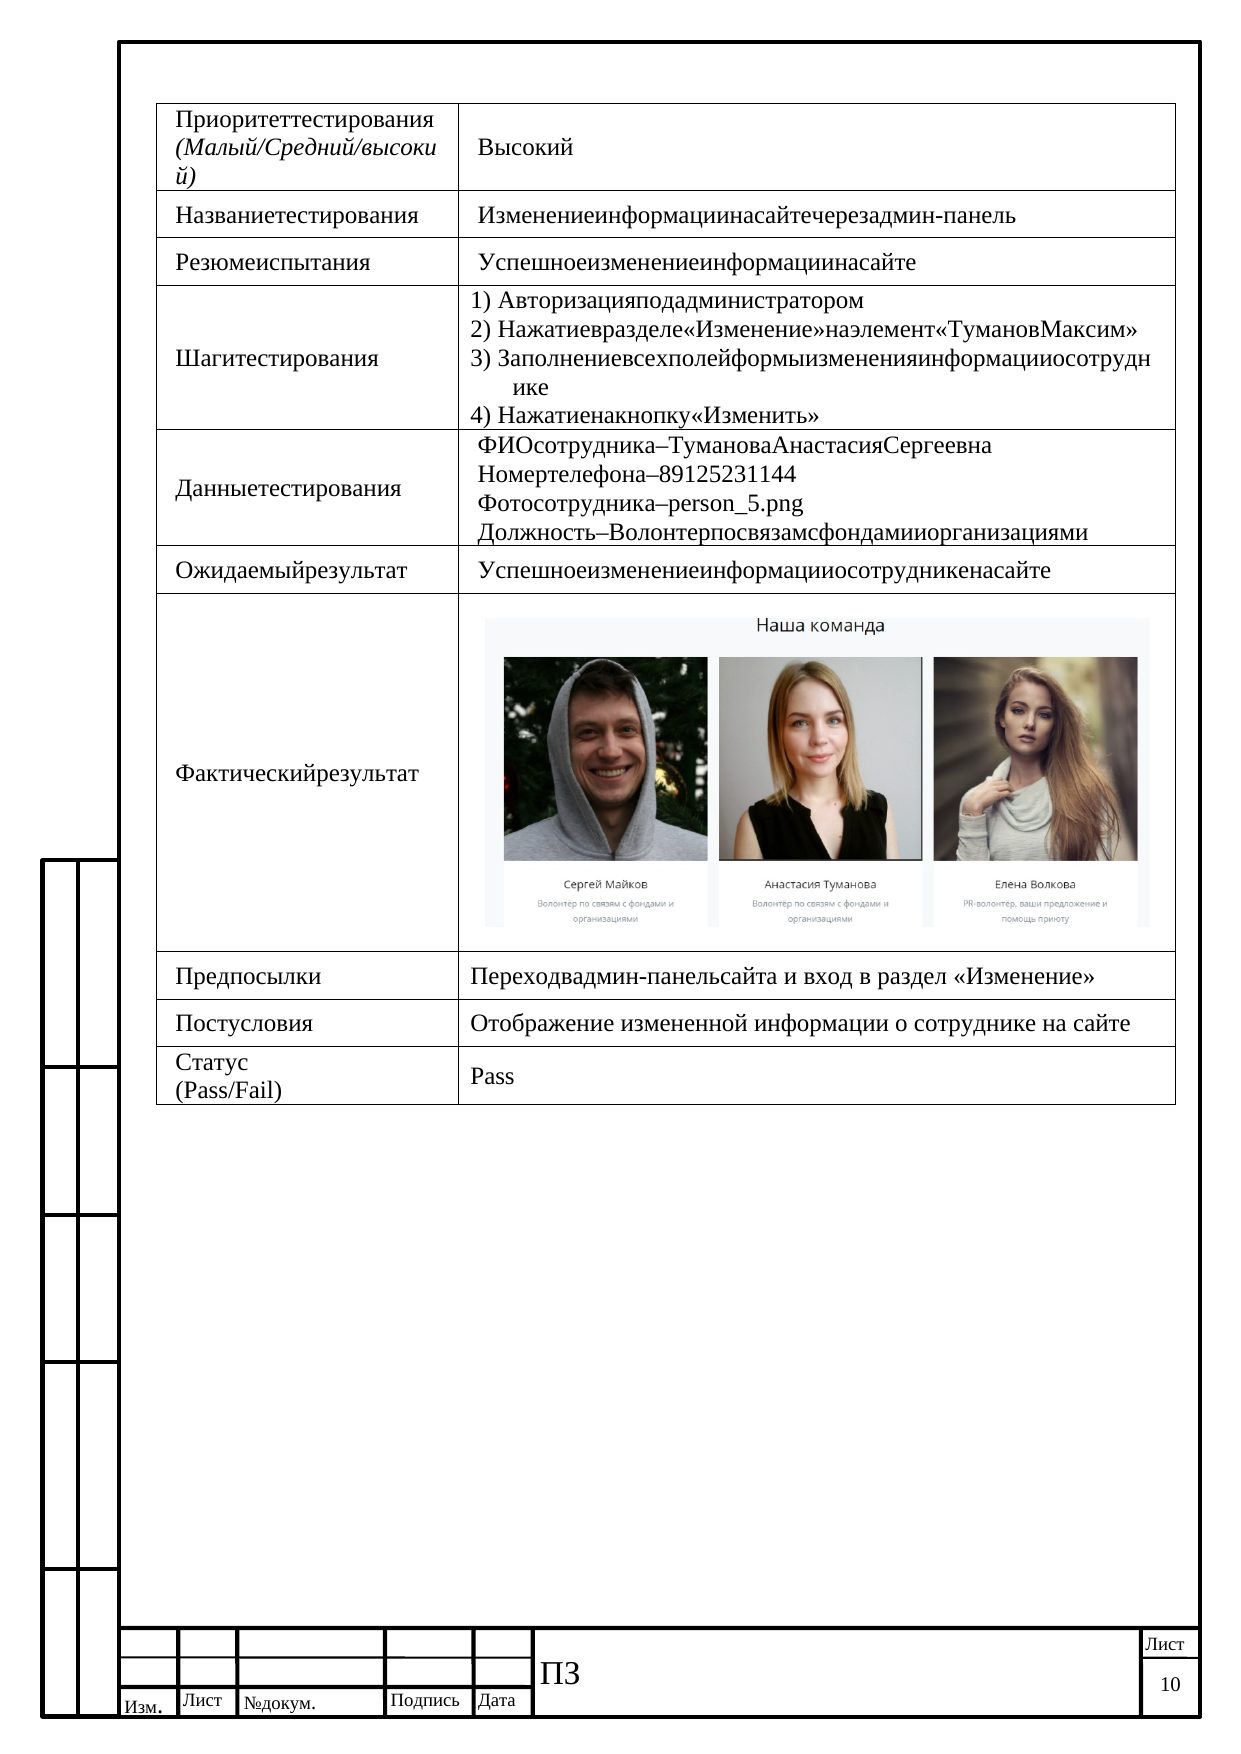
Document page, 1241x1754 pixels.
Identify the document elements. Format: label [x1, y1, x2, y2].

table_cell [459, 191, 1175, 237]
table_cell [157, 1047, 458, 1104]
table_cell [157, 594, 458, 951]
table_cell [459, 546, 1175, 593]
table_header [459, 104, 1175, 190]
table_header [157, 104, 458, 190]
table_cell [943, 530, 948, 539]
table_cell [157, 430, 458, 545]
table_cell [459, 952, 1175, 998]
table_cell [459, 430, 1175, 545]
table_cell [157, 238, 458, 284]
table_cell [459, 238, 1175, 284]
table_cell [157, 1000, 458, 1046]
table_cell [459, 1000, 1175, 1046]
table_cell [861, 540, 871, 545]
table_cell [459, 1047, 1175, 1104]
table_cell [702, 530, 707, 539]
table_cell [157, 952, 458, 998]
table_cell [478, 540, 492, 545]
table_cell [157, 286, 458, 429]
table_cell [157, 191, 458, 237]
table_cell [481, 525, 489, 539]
picture [485, 618, 1150, 927]
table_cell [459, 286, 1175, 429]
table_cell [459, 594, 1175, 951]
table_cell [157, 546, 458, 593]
